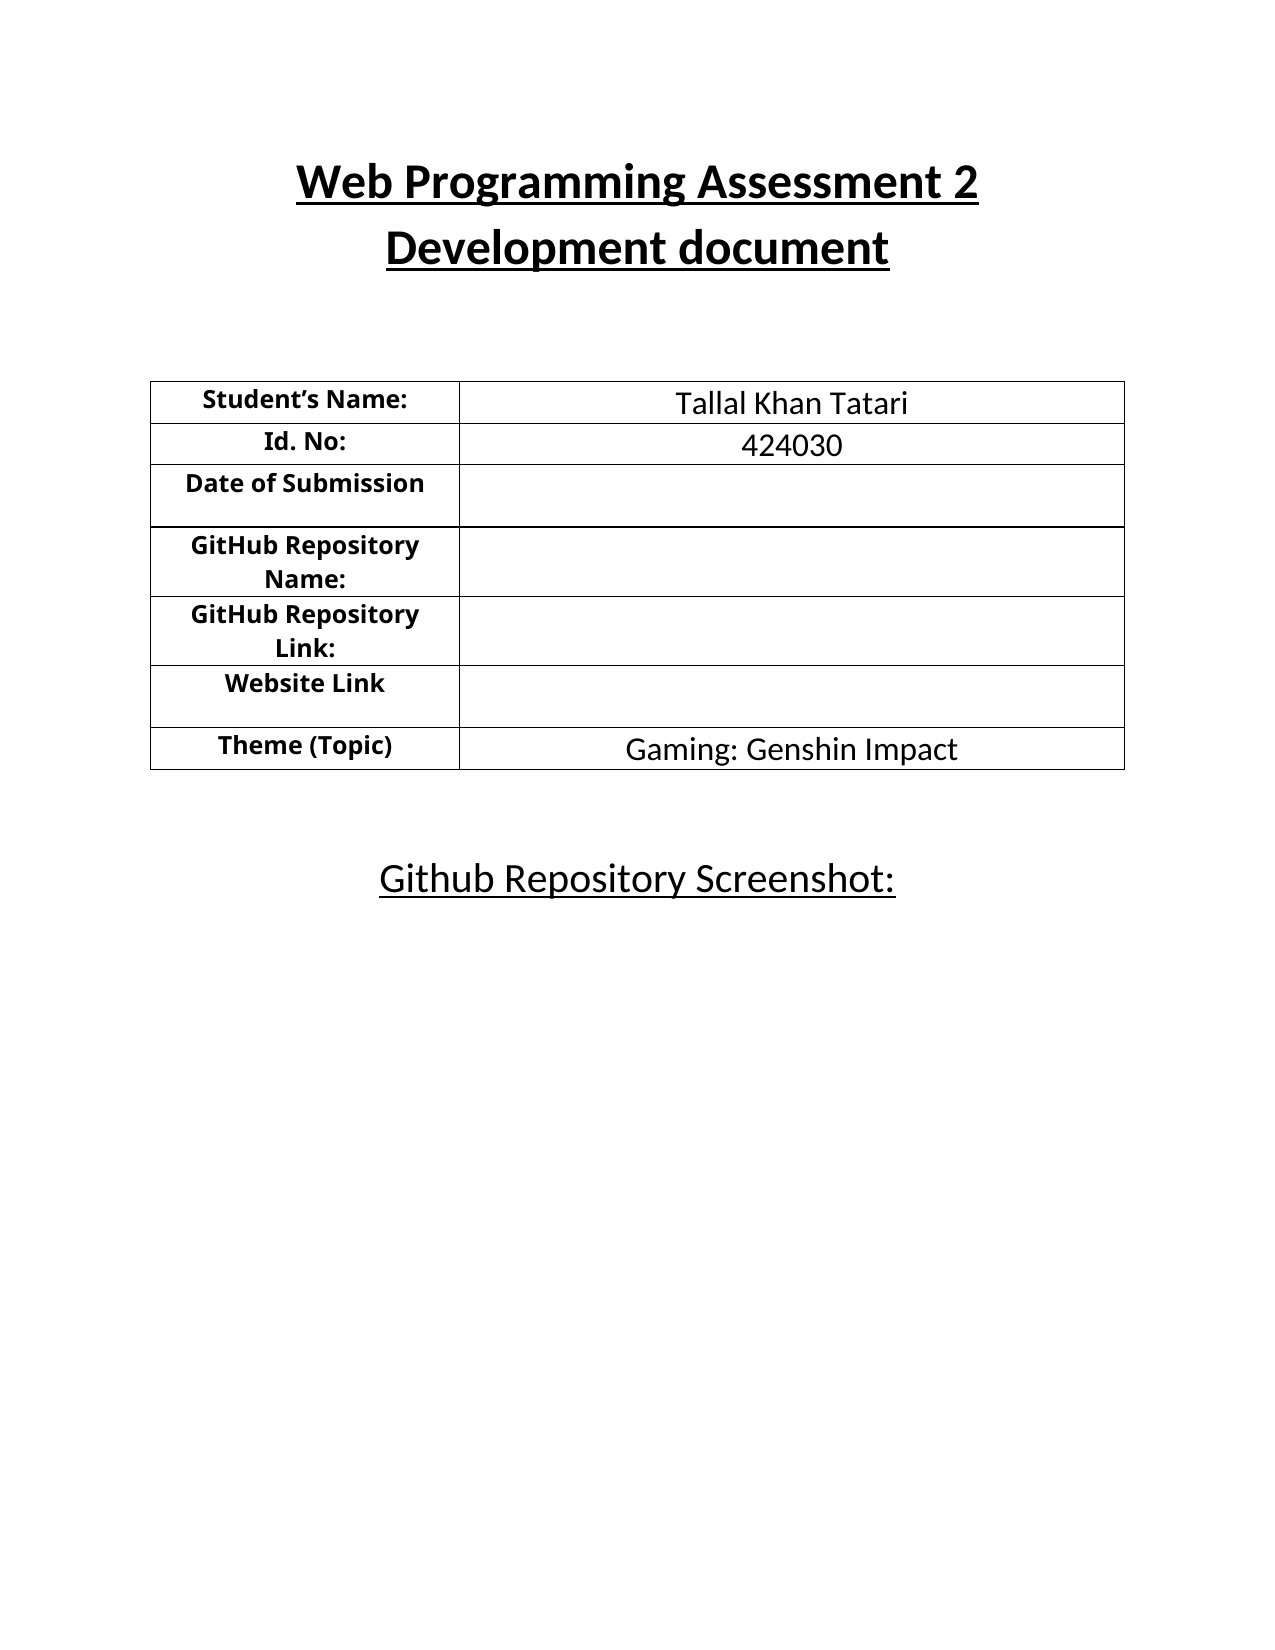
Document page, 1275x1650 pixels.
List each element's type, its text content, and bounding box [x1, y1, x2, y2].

table_cell [460, 597, 1124, 665]
table_cell 424030 [460, 424, 1124, 464]
table_header Tallal Khan Tatari [460, 382, 1124, 423]
table_cell Website Link [151, 666, 459, 727]
table_cell GitHub Repository Link: [151, 597, 459, 665]
table_cell [460, 465, 1124, 526]
text Web Programming Assessment 2 Development document [150, 150, 1125, 277]
table_cell Date of Submission [151, 465, 459, 526]
table_cell GitHub Repository Name: [151, 528, 459, 596]
table_cell [460, 528, 1124, 596]
table_cell [460, 666, 1124, 727]
table_cell Gaming: Genshin Impact [460, 728, 1124, 769]
table_header Student’s Name: [151, 382, 459, 423]
table_cell Theme (Topic) [151, 728, 459, 769]
text Github Repository Screenshot: [150, 852, 1125, 903]
table_cell Id. No: [151, 424, 459, 464]
